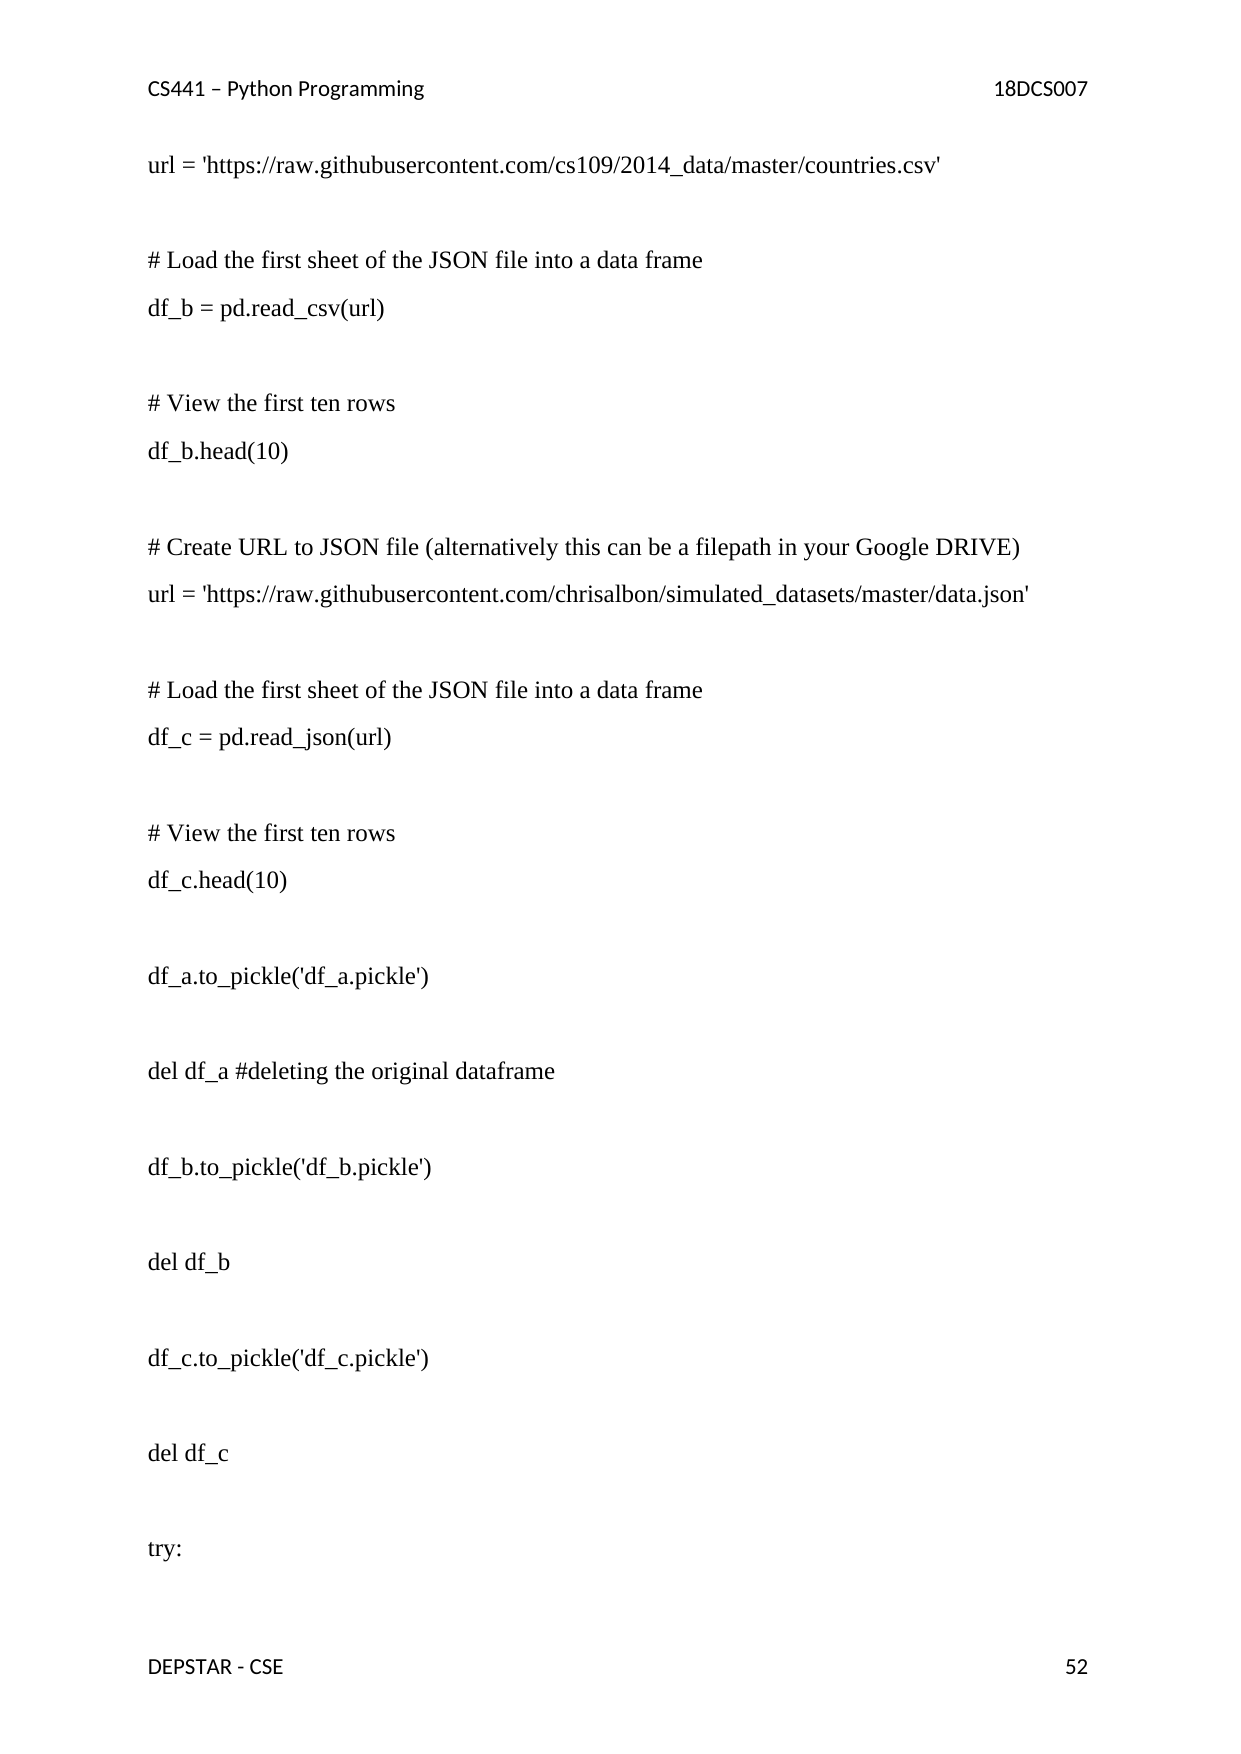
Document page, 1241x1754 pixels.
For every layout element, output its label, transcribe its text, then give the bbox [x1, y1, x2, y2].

text df_b.to_pickle('df_b.pickle') [148, 1152, 1090, 1181]
text # View the first ten rows [148, 388, 1090, 417]
text url = 'https://raw.githubusercontent.com/cs109/2014_data/master/countries.csv' [148, 150, 1090, 179]
text try: [148, 1533, 1090, 1562]
text df_c = pd.read_json(url) [148, 722, 1090, 751]
text url = 'https://raw.githubusercontent.com/chrisalbon/simulated_datasets/master/data.json' [148, 579, 1090, 608]
text del df_a #deleting the original dataframe [148, 1056, 1090, 1085]
text df_b = pd.read_csv(url) [148, 293, 1090, 322]
text df_b.head(10) [148, 436, 1090, 465]
text df_c.to_pickle('df_c.pickle') [148, 1343, 1090, 1371]
text df_a.to_pickle('df_a.pickle') [148, 961, 1090, 990]
text # Load the first sheet of the JSON file into a data frame [148, 675, 1090, 703]
text del df_b [148, 1247, 1090, 1276]
text del df_c [148, 1438, 1090, 1467]
text # Create URL to JSON file (alternatively this can be a filepath in your Google DRIVE) [148, 532, 1090, 560]
text # Load the first sheet of the JSON file into a data frame [148, 245, 1090, 274]
text df_c.head(10) [148, 866, 1090, 894]
text # View the first ten rows [148, 818, 1090, 847]
